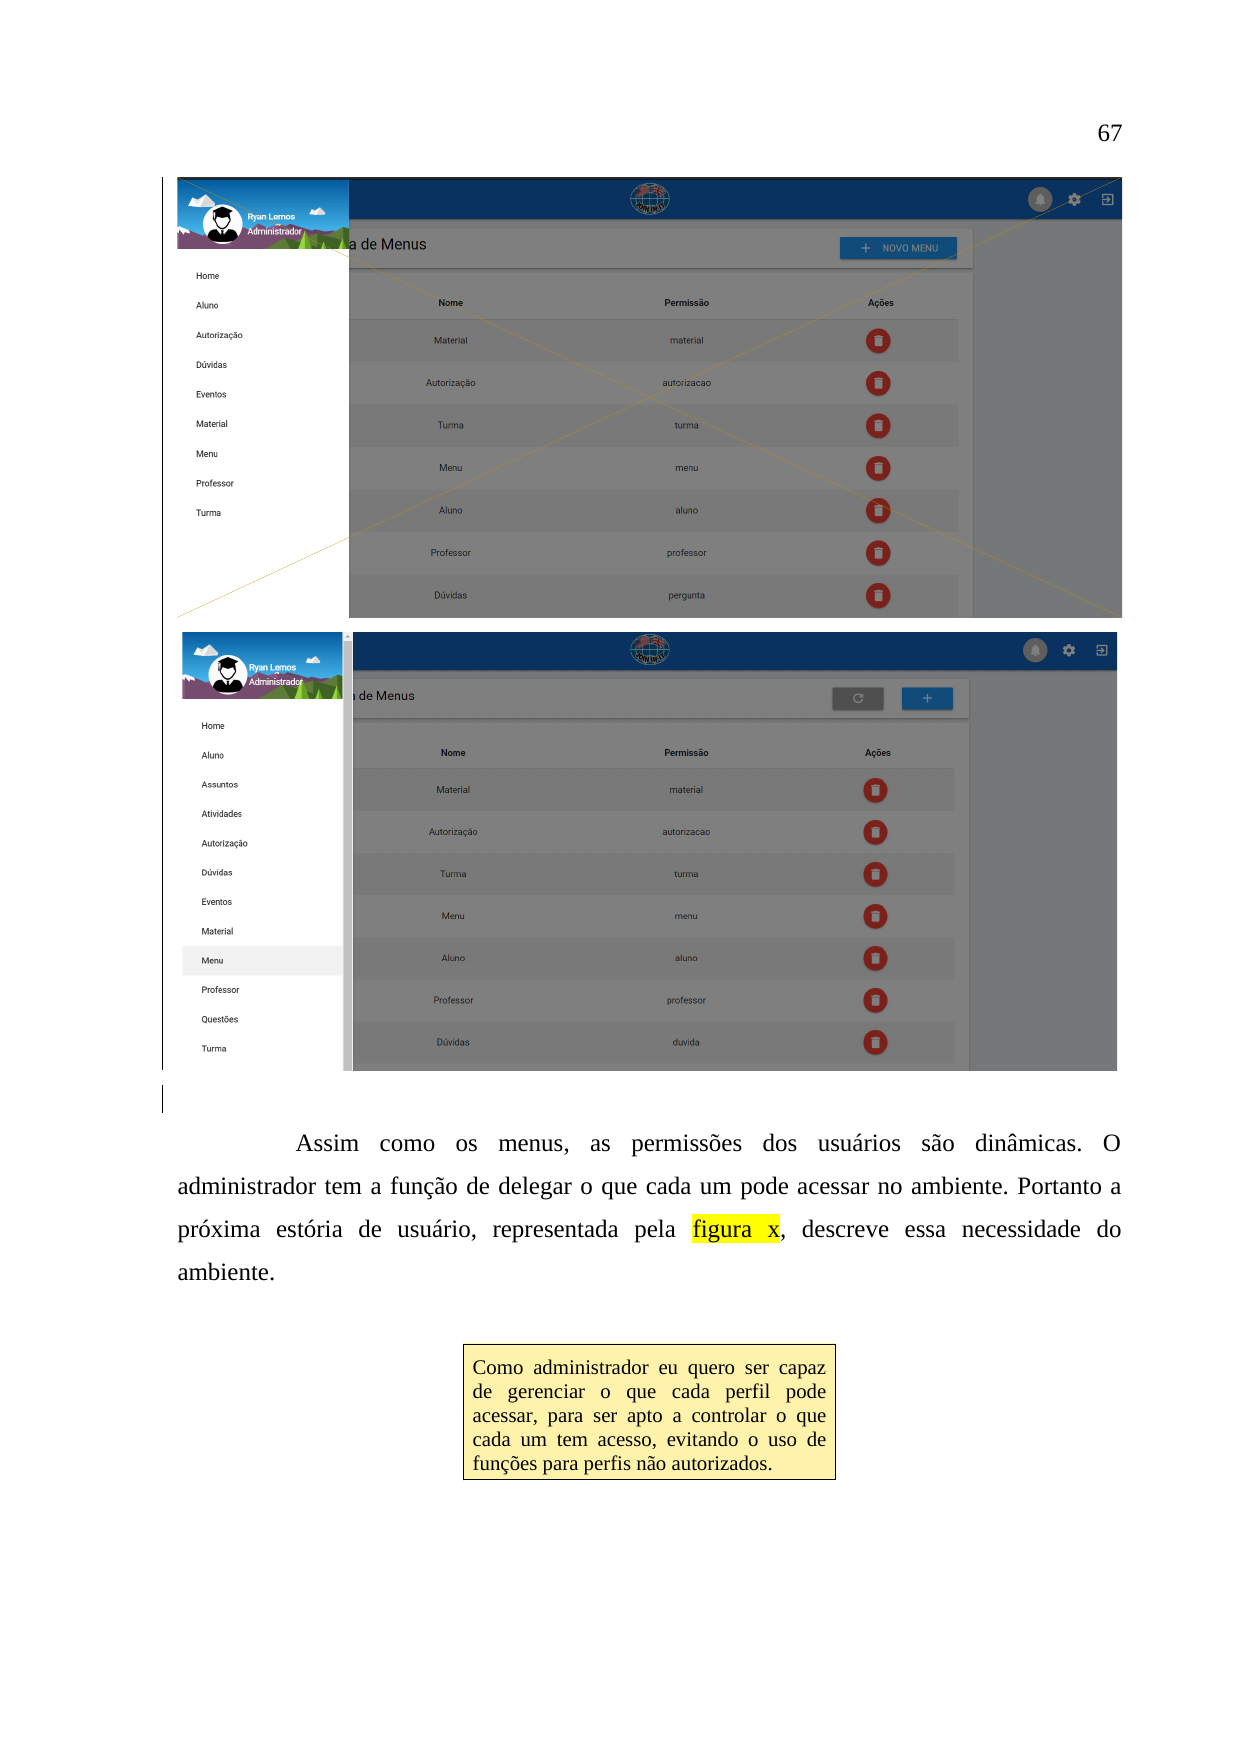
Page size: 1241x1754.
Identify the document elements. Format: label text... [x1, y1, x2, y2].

picture [180, 177, 1119, 396]
text Assim como os menus, as permissões dos usuários são dinâmicas. O administrador tem a função de delegar o que cada um pode acessar no ambiente. Portanto a próxima estória de usuário, representada pela figura x, descreve essa necessidade do ambiente. [177, 1128, 1122, 1286]
picture [652, 178, 1123, 617]
picture [179, 398, 1120, 618]
picture [182, 632, 1118, 1071]
text Como administrador eu quero ser capaz de gerenciar o que cada perfil pode acessar, para ser apto a controlar o que cada um tem acesso, evitando o uso de funções para perfis não autorizados. [464, 1345, 835, 1479]
picture [177, 178, 647, 617]
